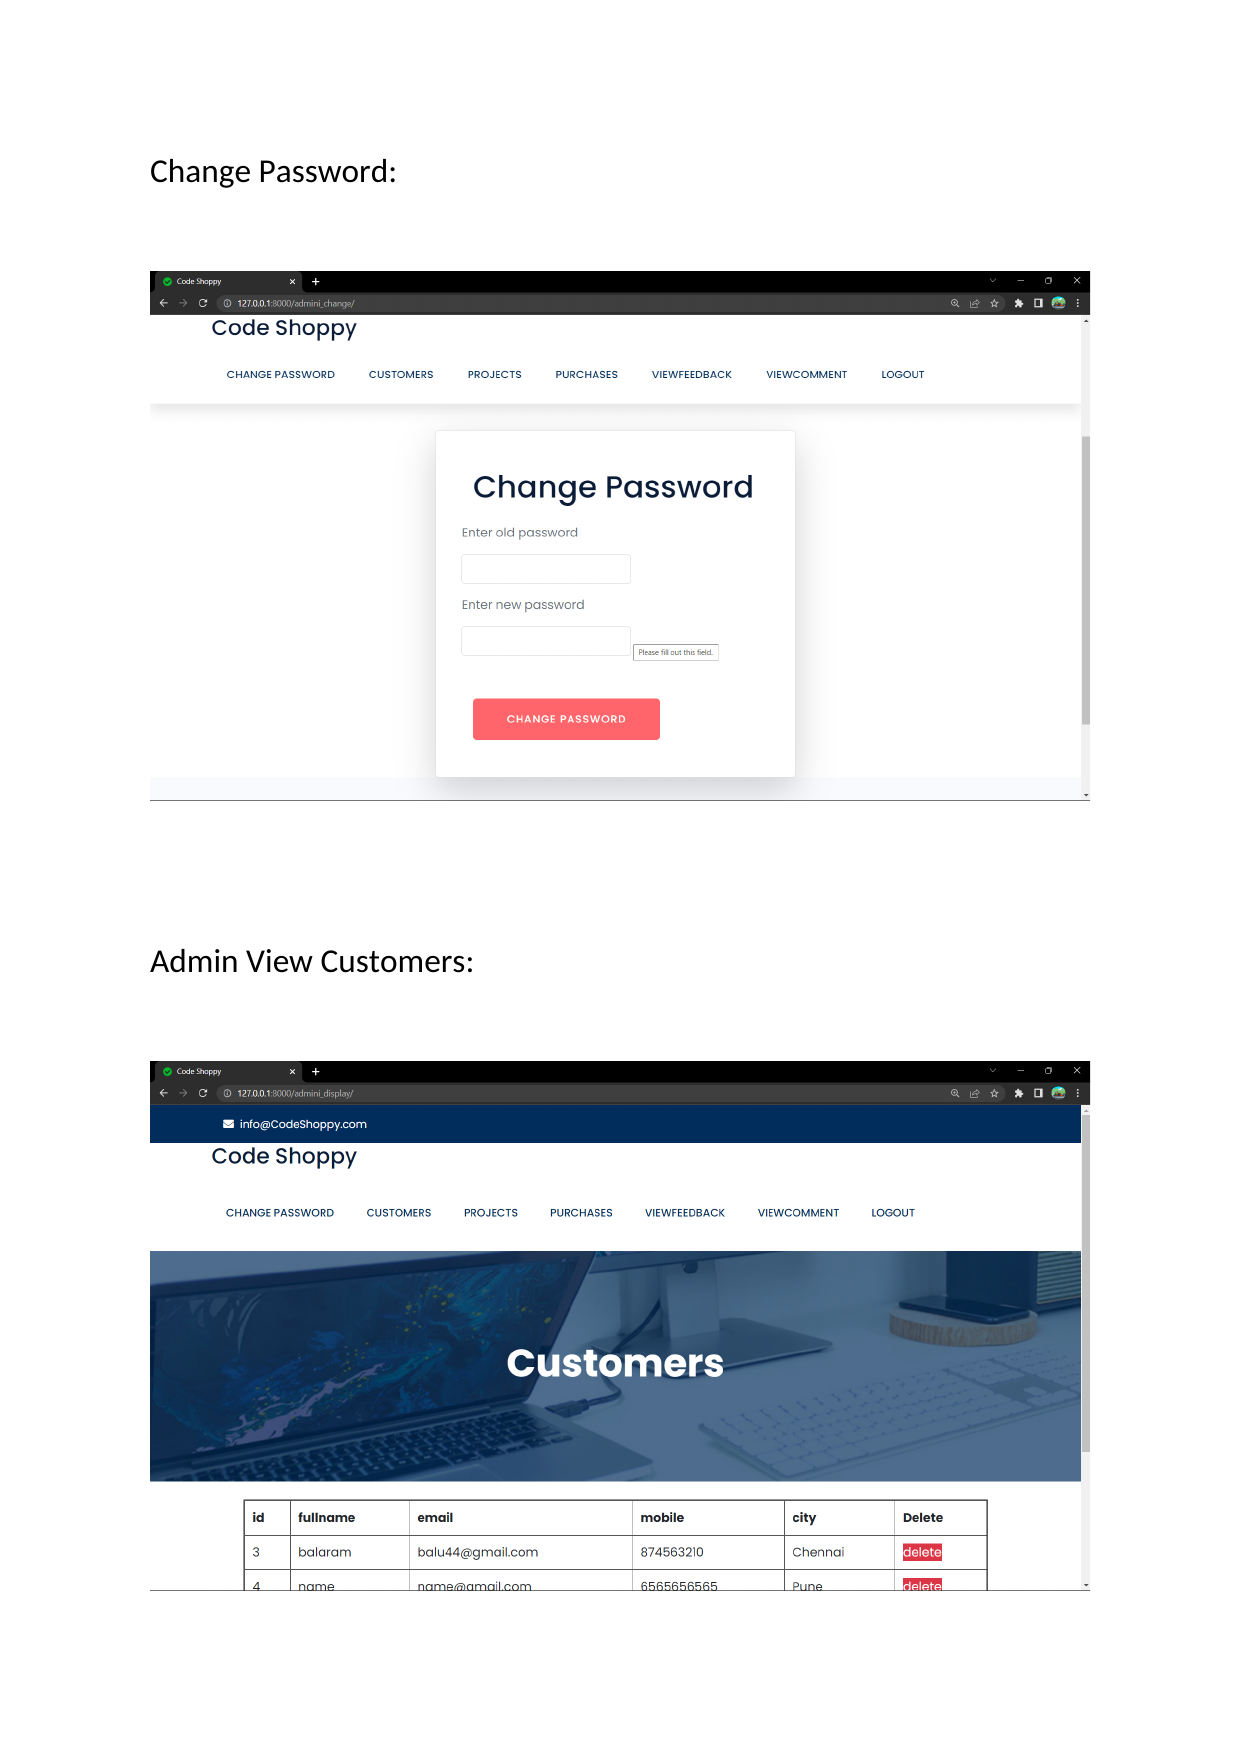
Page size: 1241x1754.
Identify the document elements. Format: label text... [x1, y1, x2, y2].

text Change Password: [150, 150, 1090, 191]
picture [150, 271, 1091, 801]
picture [150, 1061, 1091, 1591]
text Admin View Customers: [150, 940, 1090, 981]
